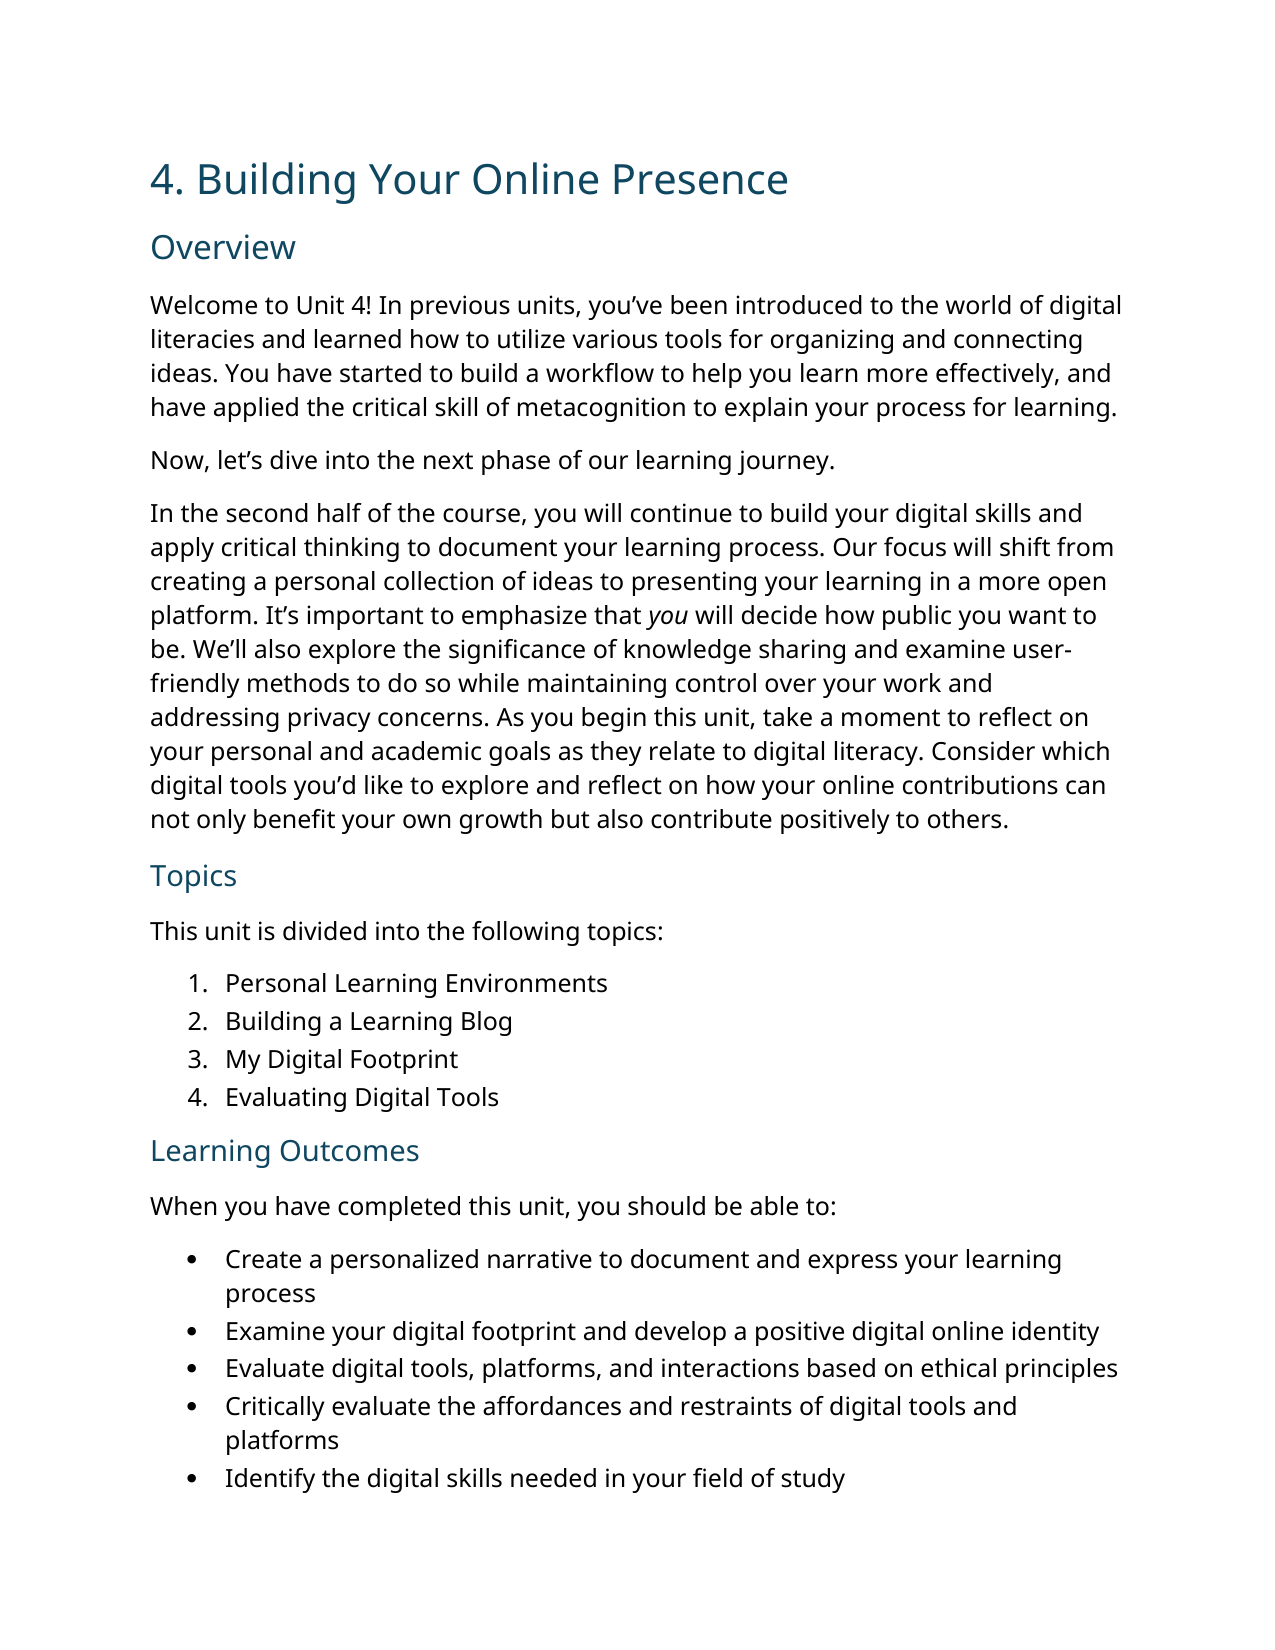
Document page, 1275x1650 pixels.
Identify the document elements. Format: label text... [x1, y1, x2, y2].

text In the second half of the course, you will continue to build your digital skills and apply critical thinking to document your learning process. Our focus will shift from creating a personal collection of ideas to presenting your learning in a more open platform. It’s important to emphasize that you will decide how public you want to be. We’ll also explore the significance of knowledge sharing and examine user-friendly methods to do so while maintaining control over your work and addressing privacy concerns. As you begin this unit, take a moment to reflect on your personal and academic goals as they relate to digital literacy. Consider which digital tools you’d like to explore and reflect on how your online contributions can not only benefit your own growth but also contribute positively to others. [150, 495, 1125, 836]
list Evaluate digital tools, platforms, and interactions based on ethical principles [187, 1351, 1125, 1385]
subtitle Overview [150, 223, 1125, 269]
list Building a Learning Blog [187, 1004, 1125, 1038]
list My Digital Footprint [187, 1042, 1125, 1076]
subtitle Topics [150, 855, 1125, 894]
subtitle Learning Outcomes [150, 1130, 1125, 1170]
text This unit is divided into the following topics: [150, 913, 1125, 947]
list Critically evaluate the affordances and restraints of digital tools and platforms [187, 1389, 1125, 1457]
subtitle 4. Building Your Online Presence [150, 150, 1125, 207]
list Evaluating Digital Tools [187, 1079, 1125, 1113]
list Personal Learning Environments [187, 966, 1125, 1000]
list Examine your digital footprint and develop a positive digital online identity [187, 1313, 1125, 1347]
text When you have completed this unit, you should be able to: [150, 1189, 1125, 1223]
text Welcome to Unit 4! In previous units, you’ve been introduced to the world of digital literacies and learned how to utilize various tools for organizing and connecting ideas. You have started to build a workflow to help you learn more effectively, and have applied the critical skill of metacognition to explain your process for learning. [150, 288, 1125, 424]
list Identify the digital skills needed in your field of study [187, 1461, 1125, 1495]
list Create a personalized narrative to document and express your learning process [187, 1241, 1125, 1309]
text Now, let’s dive into the next phase of our learning journey. [150, 443, 1125, 477]
